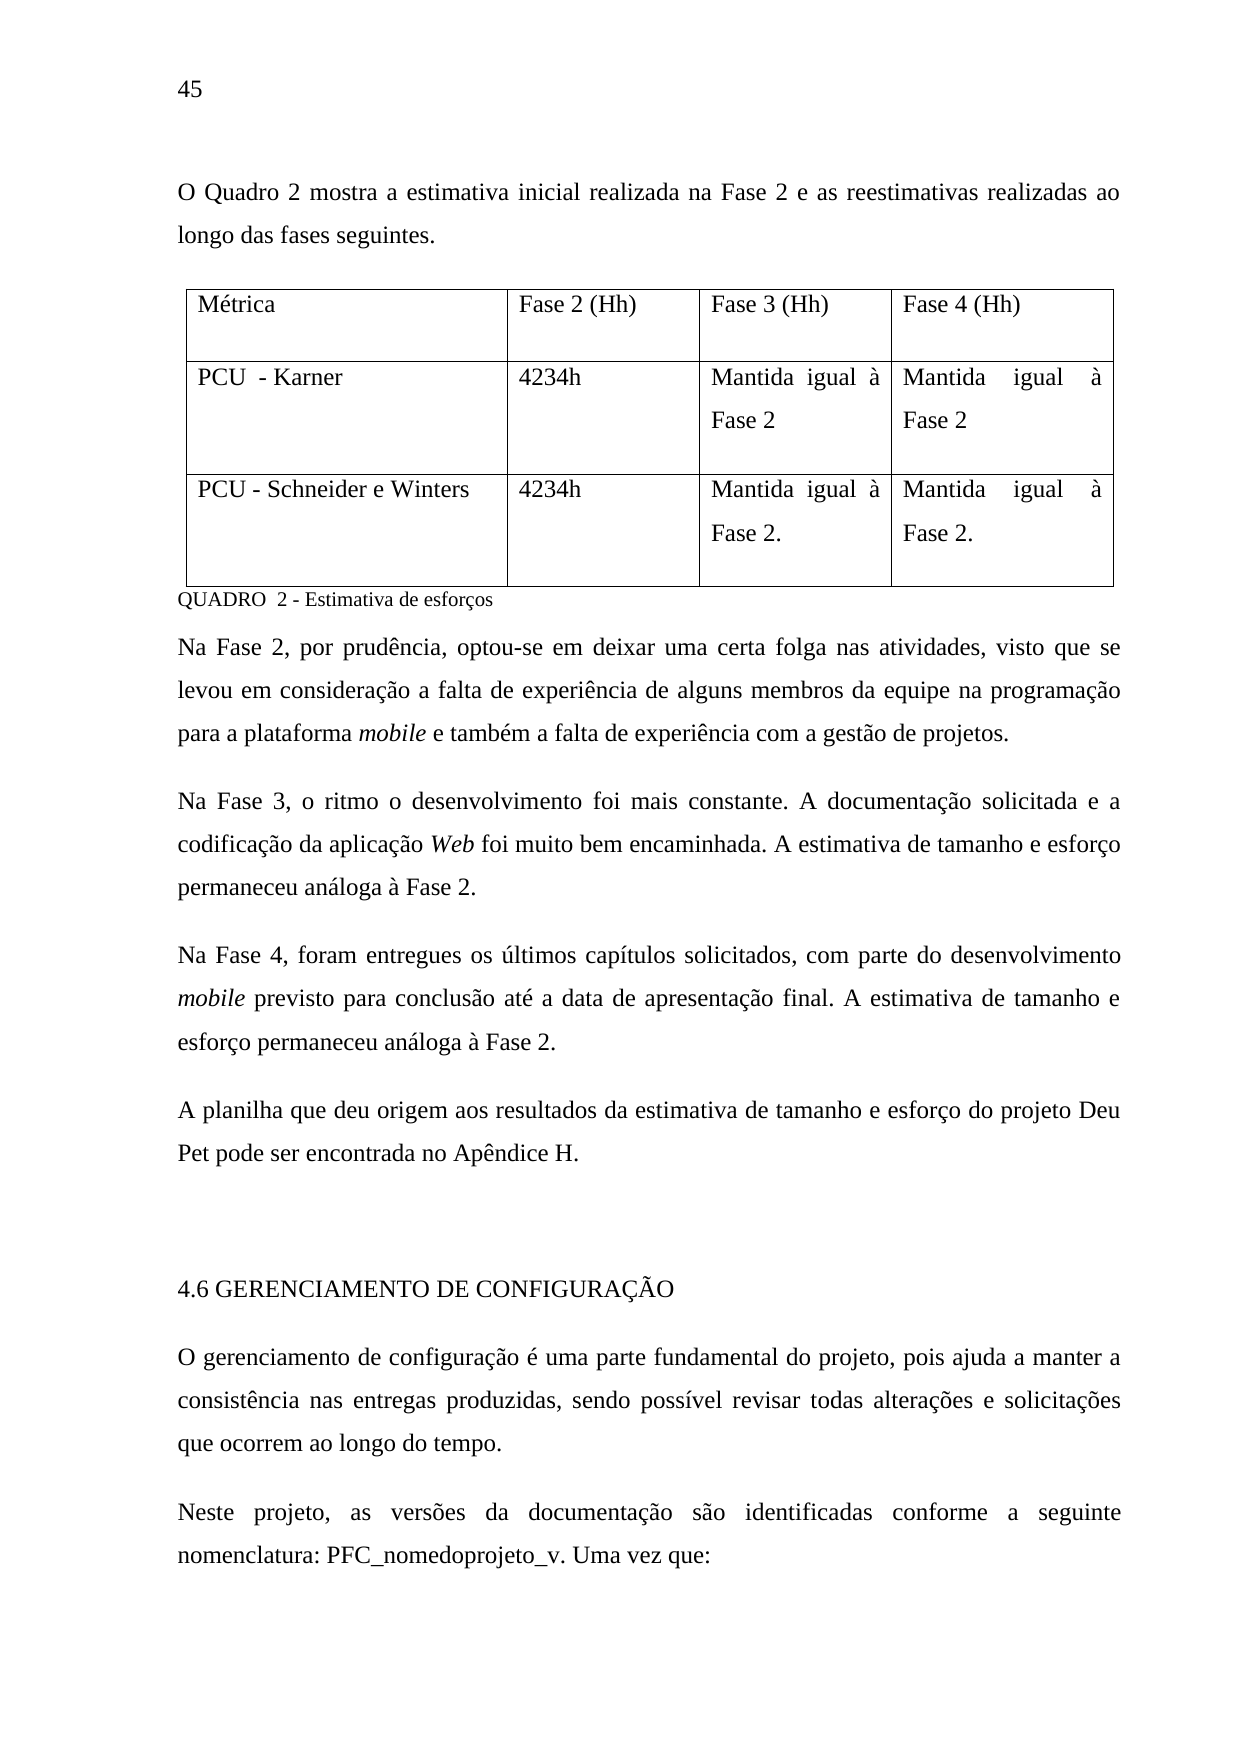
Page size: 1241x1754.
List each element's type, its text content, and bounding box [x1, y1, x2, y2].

text Na Fase 4, foram entregues os últimos capítulos solicitados, com parte do desenvolvimento mobile previsto para conclusão até a data de apresentação final. A estimativa de tamanho e esforço permaneceu análoga à Fase 2. [177, 940, 1122, 1055]
table_cell Mantida igual à Fase 2. [892, 475, 1113, 586]
text O gerenciamento de configuração é uma parte fundamental do projeto, pois ajuda a manter a consistência nas entregas produzidas, sendo possível revisar todas alterações e solicitações que ocorrem ao longo do tempo. [177, 1342, 1122, 1457]
table_header Fase 2 (Hh) [508, 290, 699, 361]
table_header Fase 3 (Hh) [700, 290, 891, 361]
text Na Fase 3, o ritmo o desenvolvimento foi mais constante. A documentação solicitada e a codificação da aplicação Web foi muito bem encaminhada. A estimativa de tamanho e esforço permaneceu análoga à Fase 2. [177, 786, 1122, 901]
text QUADRO 2 - Estimativa de esforços [177, 587, 1122, 611]
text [177, 177, 1122, 249]
table_cell 4234h [508, 475, 699, 586]
text Na Fase 2, por prudência, optou-se em deixar uma certa folga nas atividades, visto que se levou em consideração a falta de experiência de alguns membros da equipe na programação para a plataforma mobile e também a falta de experiência com a gestão de projetos. [177, 632, 1122, 747]
subtitle 4.6 GERENCIAMENTO DE CONFIGURAÇÃO [177, 1274, 1122, 1303]
table_cell Mantida igual à Fase 2 [700, 362, 891, 473]
table_header Métrica [187, 290, 507, 361]
table_cell 4234h [508, 362, 699, 473]
table_cell Mantida igual à Fase 2 [892, 362, 1113, 473]
table_cell PCU - Schneider e Winters [187, 475, 507, 586]
text Neste projeto, as versões da documentação são identificadas conforme a seguinte nomenclatura: PFC_nomedoprojeto_v. Uma vez que: [177, 1497, 1122, 1568]
table_cell Mantida igual à Fase 2. [700, 475, 891, 586]
text A planilha que deu origem aos resultados da estimativa de tamanho e esforço do projeto Deu Pet pode ser encontrada no Apêndice H. [177, 1095, 1122, 1167]
table_cell PCU - Karner [187, 362, 507, 473]
table_header Fase 4 (Hh) [892, 290, 1113, 361]
